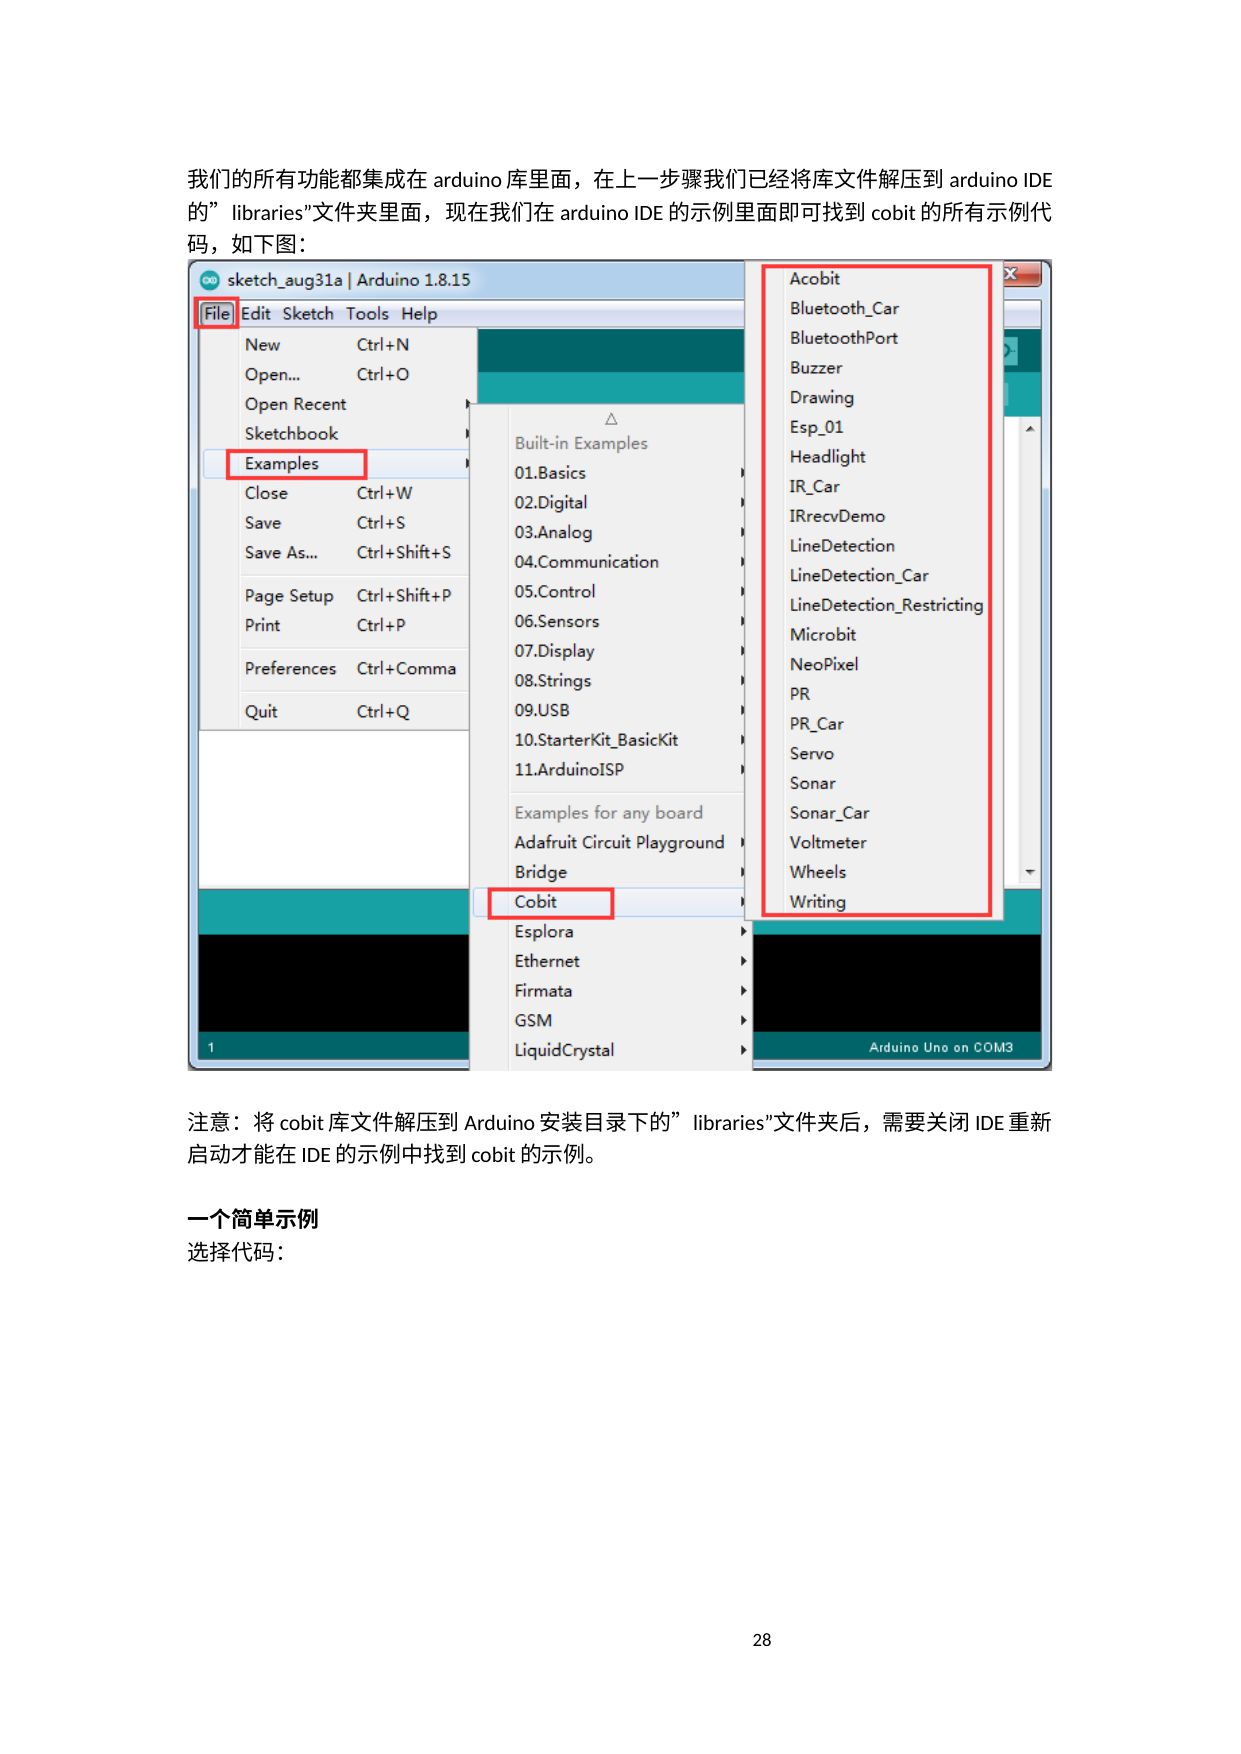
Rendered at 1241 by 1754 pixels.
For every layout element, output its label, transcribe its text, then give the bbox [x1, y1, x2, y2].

text 我们的所有功能都集成在arduino库里面，在上一步骤我们已经将库文件解压到arduino IDE的”libraries”文件夹里面，现在我们在arduino IDE的示例里面即可找到cobit的所有示例代码，如下图： [187, 162, 1053, 259]
picture [187, 259, 1053, 1071]
text 一个简单示例 [187, 1202, 1053, 1234]
text 注意：将cobit库文件解压到Arduino安装目录下的”libraries”文件夹后，需要关闭IDE重新启动才能在IDE的示例中找到cobit的示例。 [187, 1104, 1053, 1169]
text 选择代码： [187, 1234, 1053, 1267]
